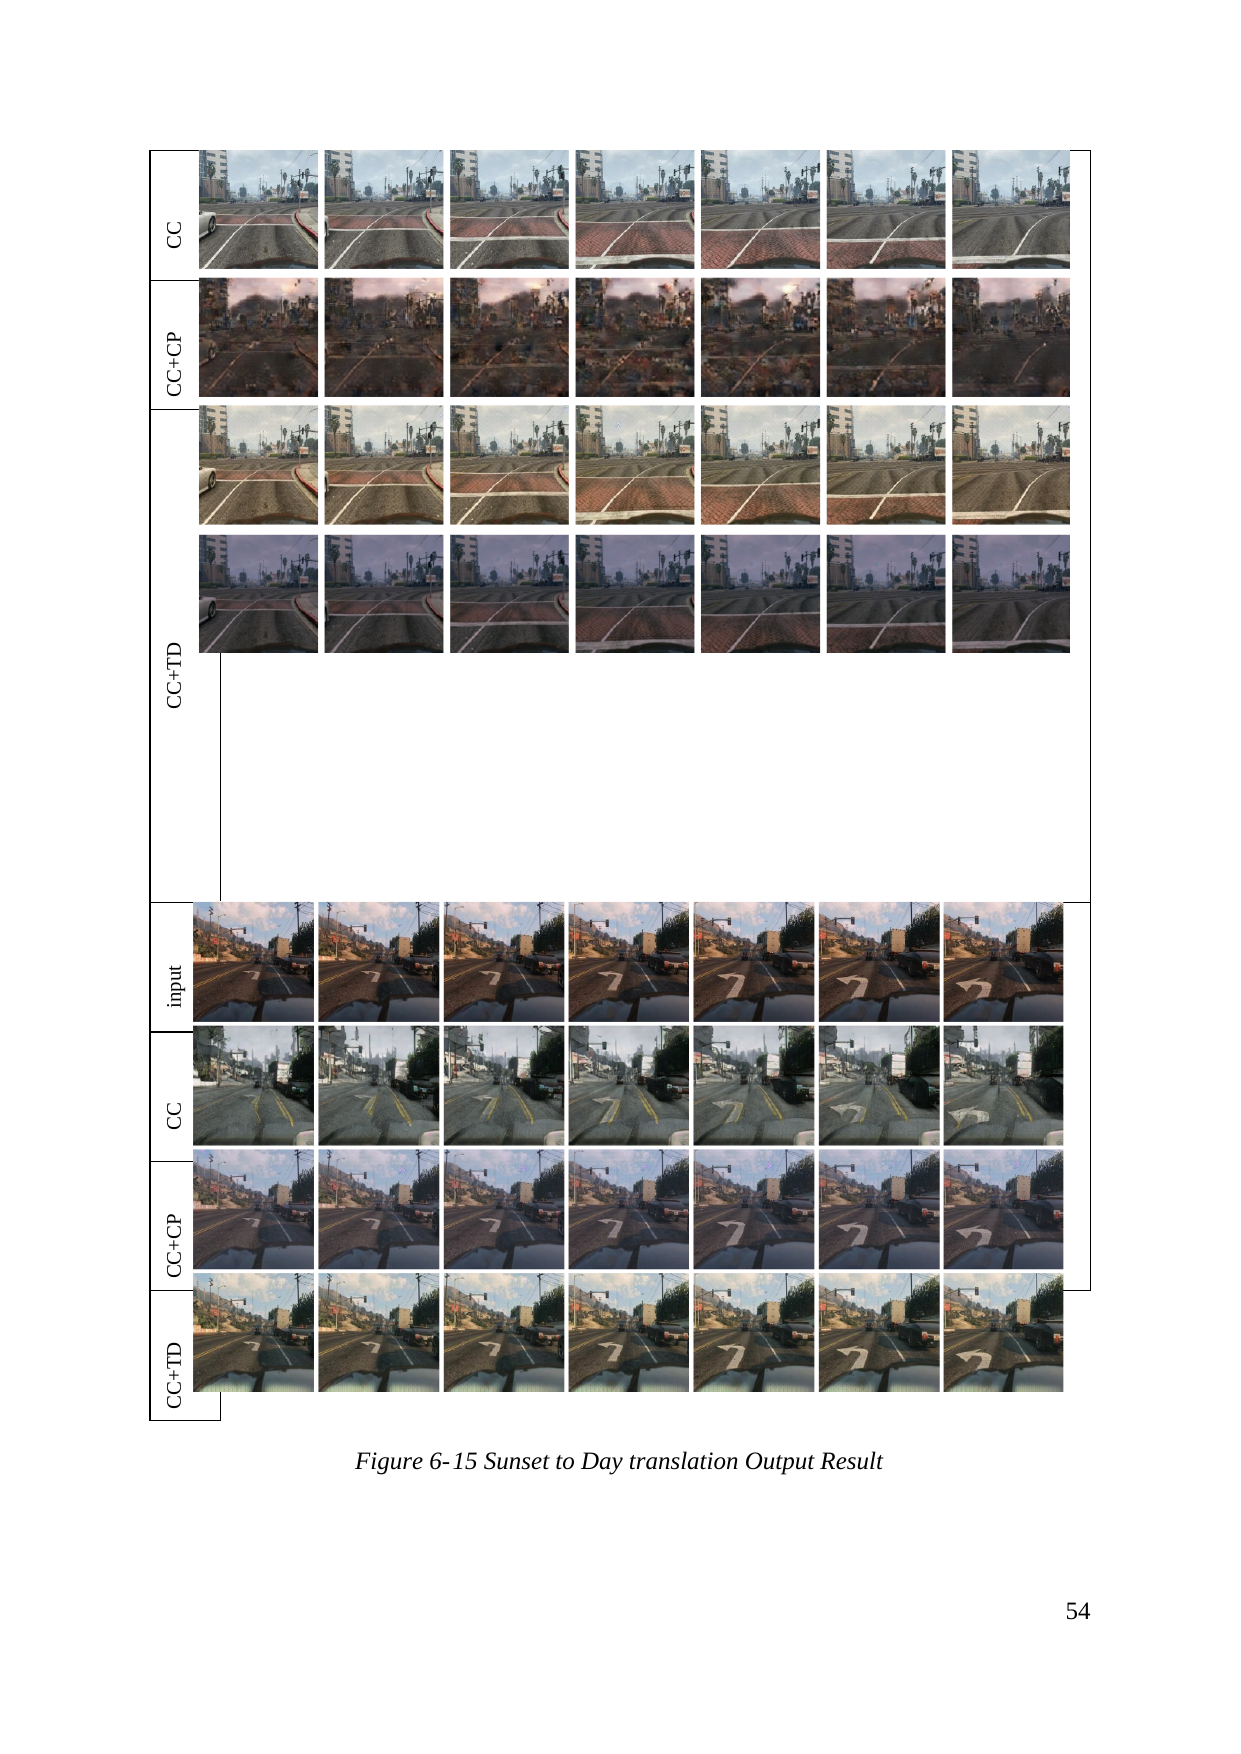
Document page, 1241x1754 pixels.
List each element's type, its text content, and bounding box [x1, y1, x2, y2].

table_cell CC+TD [151, 410, 220, 902]
picture [198, 150, 1070, 653]
table_cell CC [151, 151, 198, 279]
table_header [221, 151, 1090, 902]
table_cell [1064, 903, 1090, 1290]
table_cell CC+CP [151, 1162, 193, 1290]
table_cell CC+CP [151, 281, 198, 409]
table_cell CC [151, 1033, 193, 1161]
table_cell input [151, 903, 193, 1031]
table_cell CC+TD [151, 1291, 220, 1420]
picture [193, 901, 1064, 1392]
